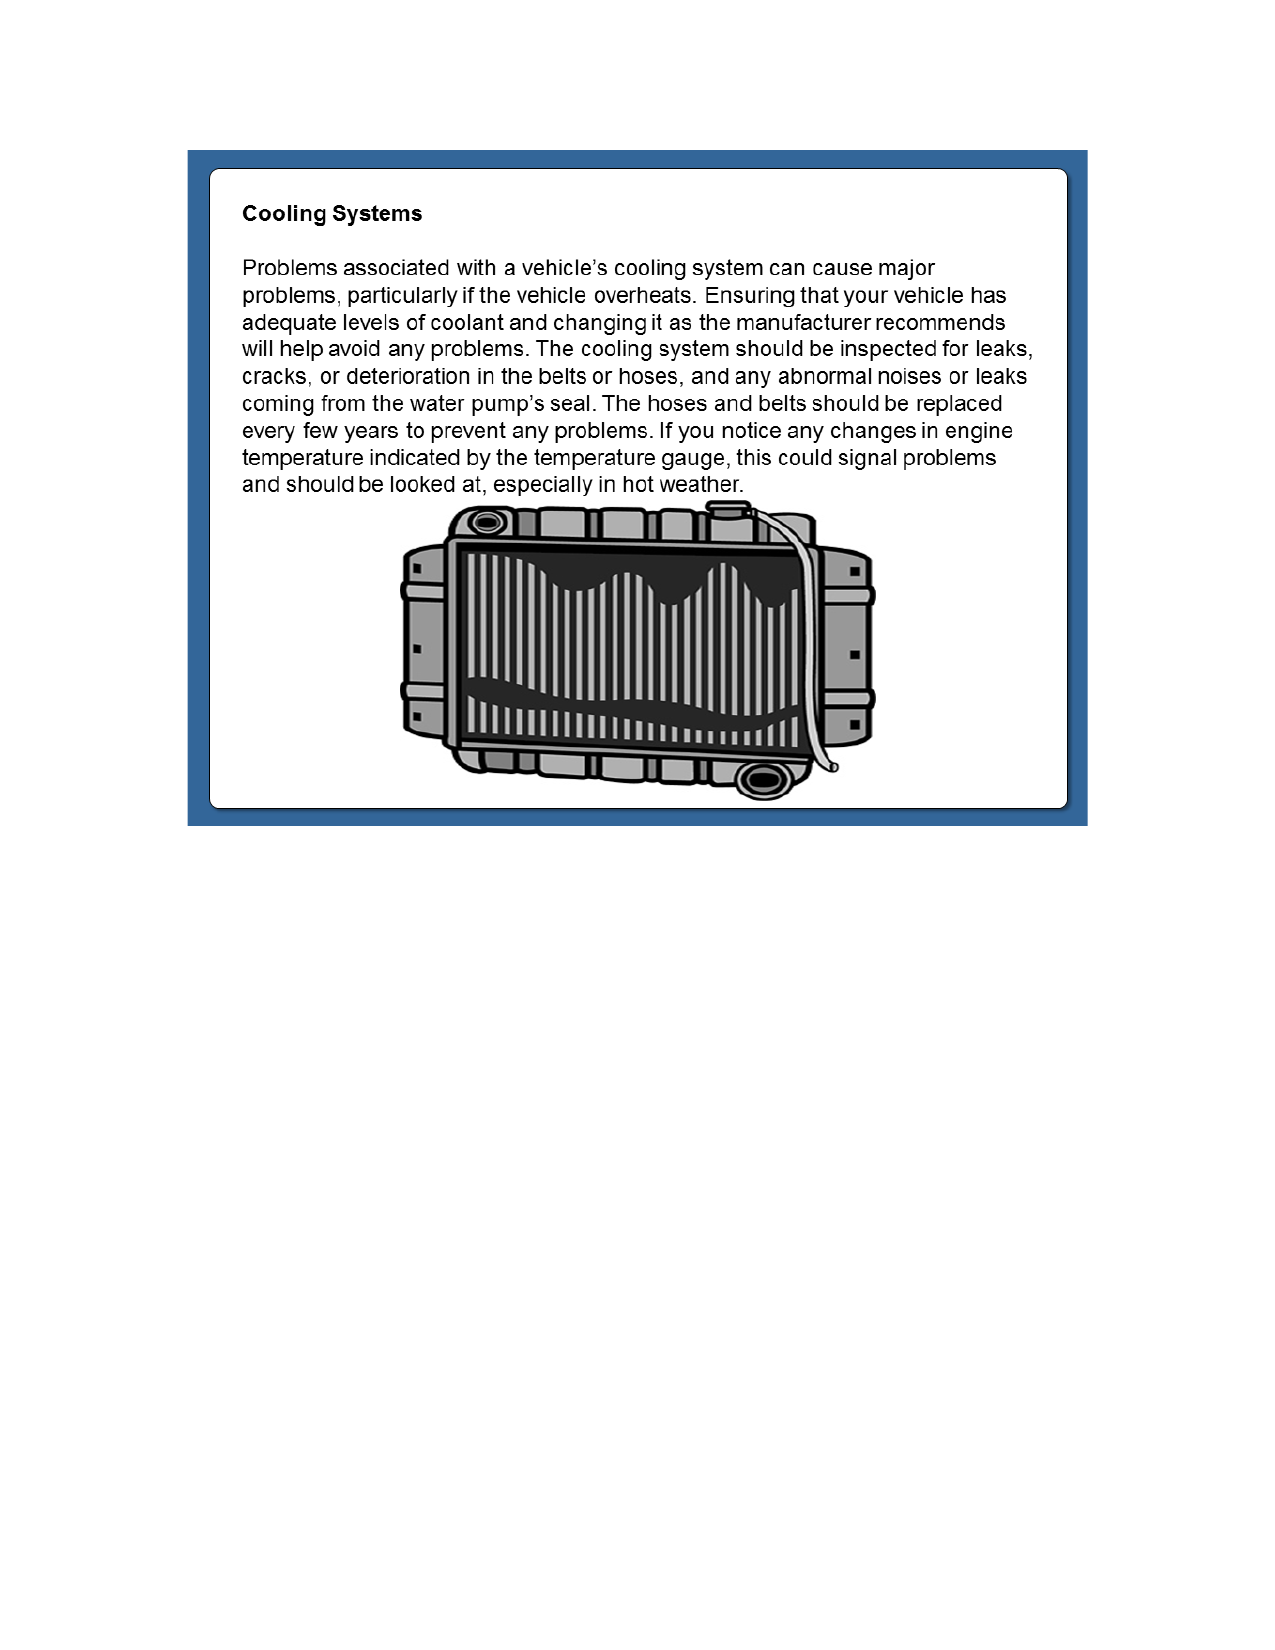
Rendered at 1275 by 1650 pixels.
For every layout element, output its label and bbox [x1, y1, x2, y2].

picture [187, 150, 1088, 826]
